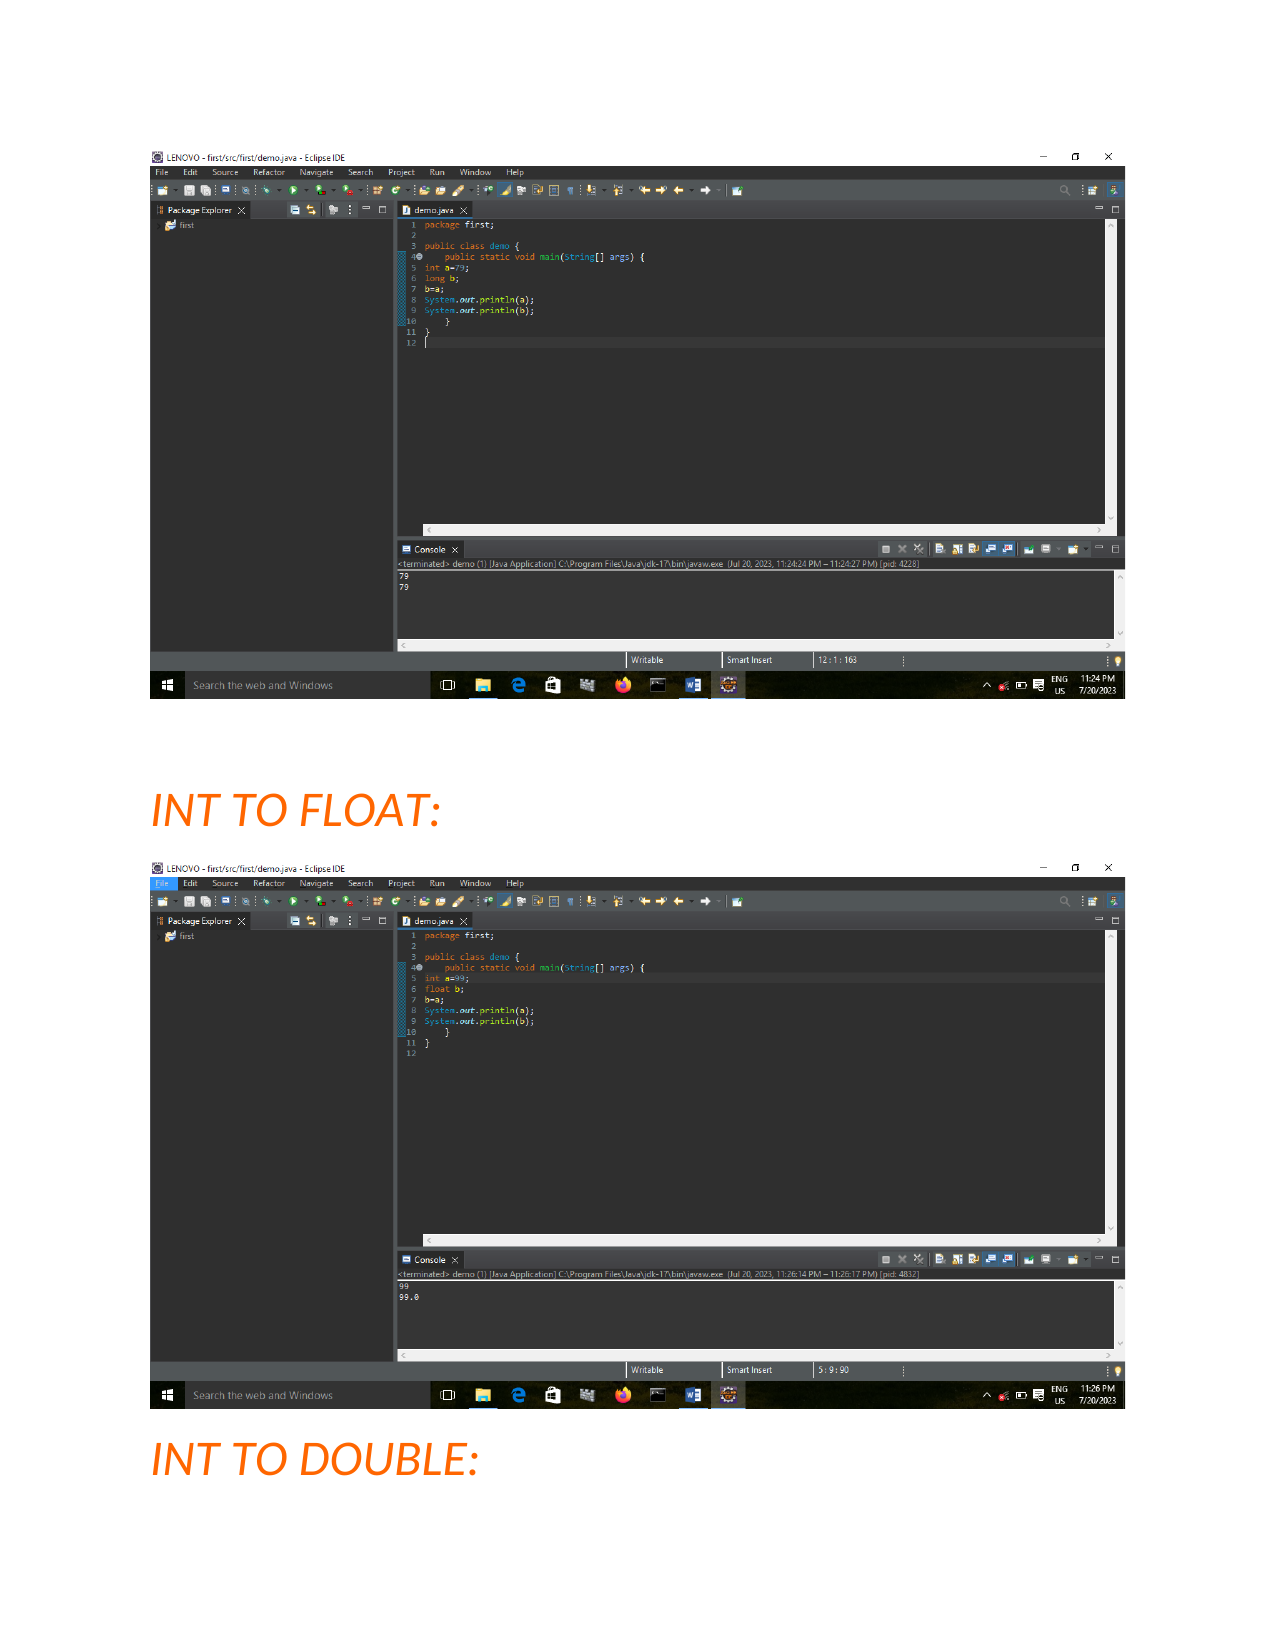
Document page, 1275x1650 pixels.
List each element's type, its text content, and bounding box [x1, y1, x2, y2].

text INT TO DOUBLE: [150, 1427, 1125, 1488]
picture [150, 150, 1125, 699]
picture [150, 860, 1125, 1409]
text INT TO FLOAT: [150, 778, 1125, 839]
